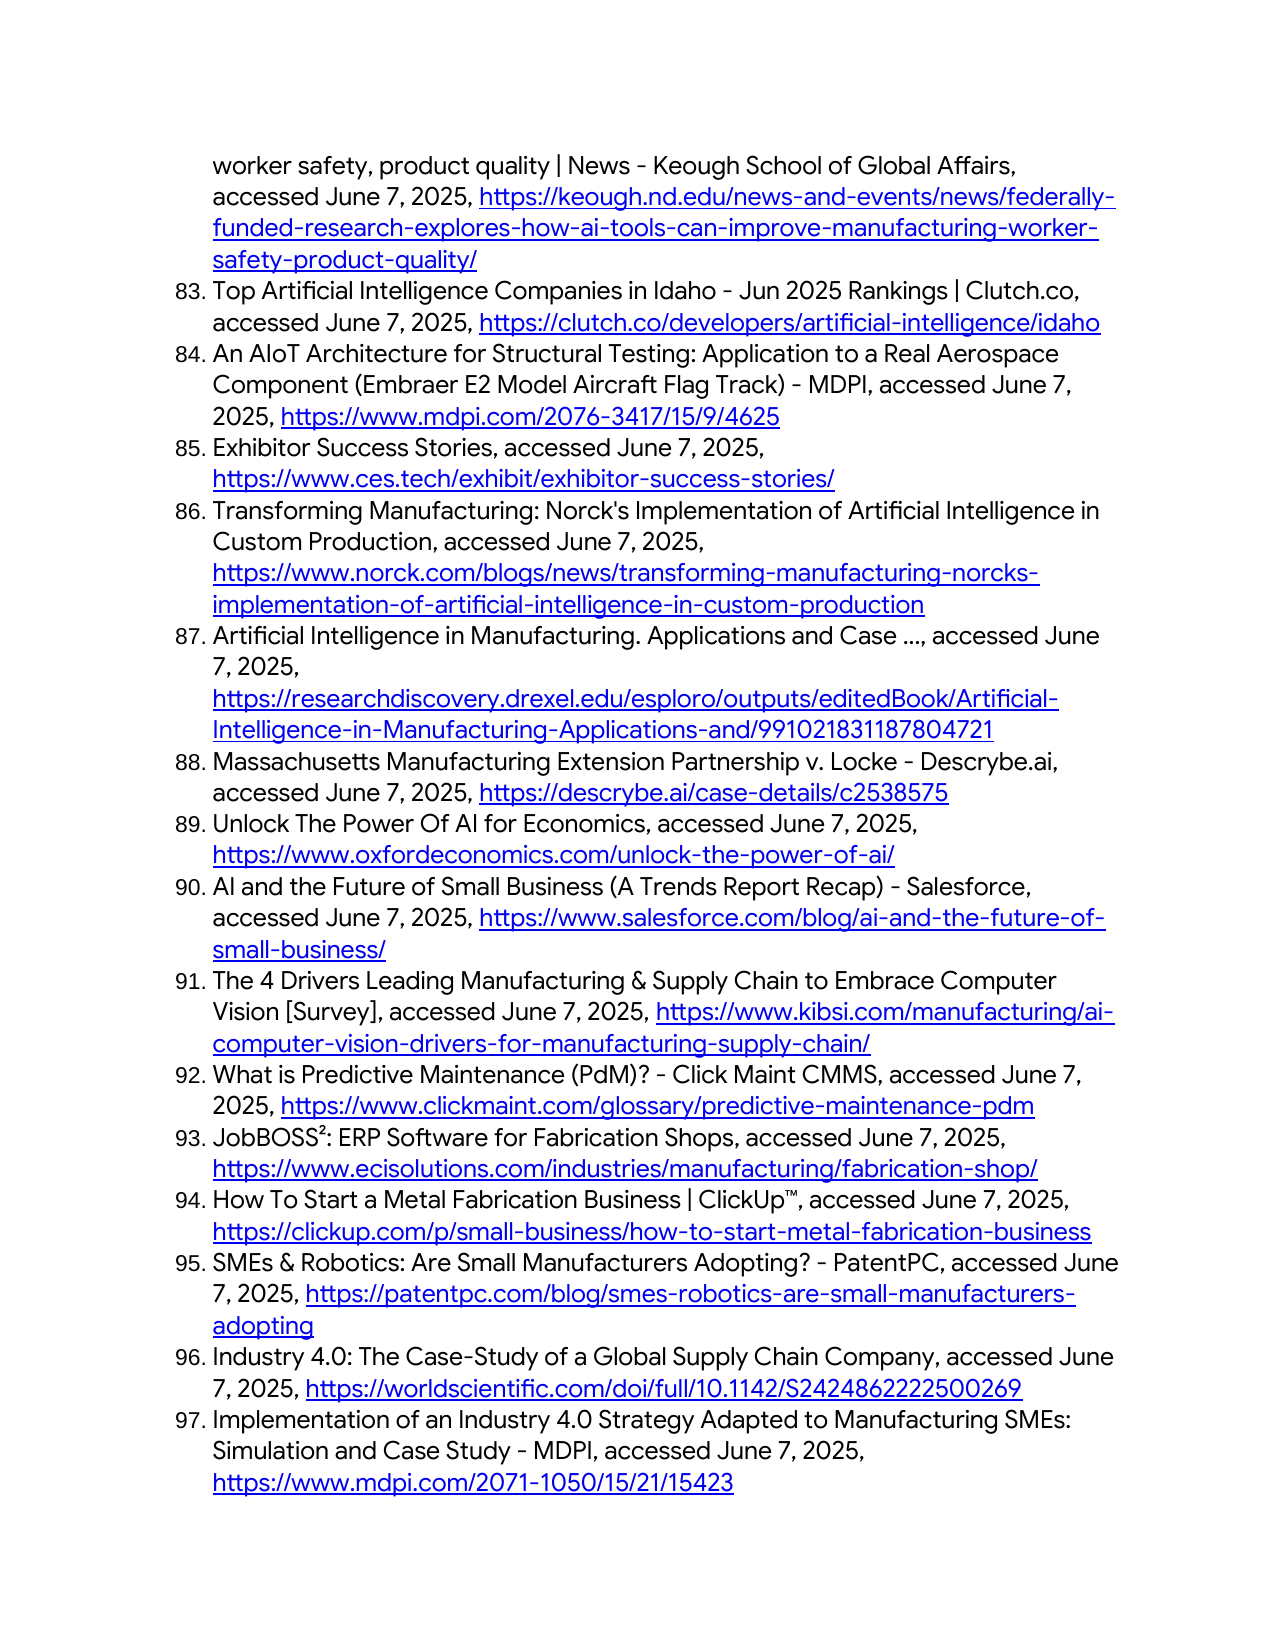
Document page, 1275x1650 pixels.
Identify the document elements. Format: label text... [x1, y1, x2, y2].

list The 4 Drivers Leading Manufacturing & Supply Chain to Embrace Computer Vision [Survey], accessed June 7, 2025, https://www.kibsi.com/manufacturing/ai-computer-vision-drivers-for-manufacturing-supply-chain/ [175, 965, 1125, 1059]
list Exhibitor Success Stories, accessed June 7, 2025, https://www.ces.tech/exhibit/exhibitor-success-stories/ [175, 432, 1125, 495]
list How To Start a Metal Fabrication Business | ClickUp™, accessed June 7, 2025, https://clickup.com/p/small-business/how-to-start-metal-fabrication-business [175, 1185, 1125, 1247]
list SMEs & Robotics: Are Small Manufacturers Adopting? - PatentPC, accessed June 7, 2025, https://patentpc.com/blog/smes-robotics-are-small-manufacturers-adopting [175, 1247, 1125, 1341]
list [175, 150, 1125, 275]
list An AIoT Architecture for Structural Testing: Application to a Real Aerospace Component (Embraer E2 Model Aircraft Flag Track) - MDPI, accessed June 7, 2025, https://www.mdpi.com/2076-3417/15/9/4625 [175, 338, 1125, 432]
list AI and the Future of Small Business (A Trends Report Recap) - Salesforce, accessed June 7, 2025, https://www.salesforce.com/blog/ai-and-the-future-of-small-business/ [175, 871, 1125, 965]
list Industry 4.0: The Case-Study of a Global Supply Chain Company, accessed June 7, 2025, https://worldscientific.com/doi/full/10.1142/S2424862222500269 [175, 1341, 1125, 1404]
list Artificial Intelligence in Manufacturing. Applications and Case ..., accessed June 7, 2025, https://researchdiscovery.drexel.edu/esploro/outputs/editedBook/Artificial-Intelligence-in-Manufacturing-Applications-and/991021831187804721 [175, 620, 1125, 746]
list Top Artificial Intelligence Companies in Idaho - Jun 2025 Rankings | Clutch.co, accessed June 7, 2025, https://clutch.co/developers/artificial-intelligence/idaho [175, 275, 1125, 338]
list Unlock The Power Of AI for Economics, accessed June 7, 2025, https://www.oxfordeconomics.com/unlock-the-power-of-ai/ [175, 808, 1125, 871]
list Implementation of an Industry 4.0 Strategy Adapted to Manufacturing SMEs: Simulation and Case Study - MDPI, accessed June 7, 2025, https://www.mdpi.com/2071-1050/15/21/15423 [175, 1404, 1125, 1498]
list What is Predictive Maintenance (PdM)? - Click Maint CMMS, accessed June 7, 2025, https://www.clickmaint.com/glossary/predictive-maintenance-pdm [175, 1059, 1125, 1122]
list Massachusetts Manufacturing Extension Partnership v. Locke - Descrybe.ai, accessed June 7, 2025, https://descrybe.ai/case-details/c2538575 [175, 746, 1125, 808]
list Transforming Manufacturing: Norck's Implementation of Artificial Intelligence in Custom Production, accessed June 7, 2025, https://www.norck.com/blogs/news/transforming-manufacturing-norcks-implementation-of-artificial-intelligence-in-custom-production [175, 495, 1125, 620]
list JobBOSS²: ERP Software for Fabrication Shops, accessed June 7, 2025, https://www.ecisolutions.com/industries/manufacturing/fabrication-shop/ [175, 1122, 1125, 1185]
